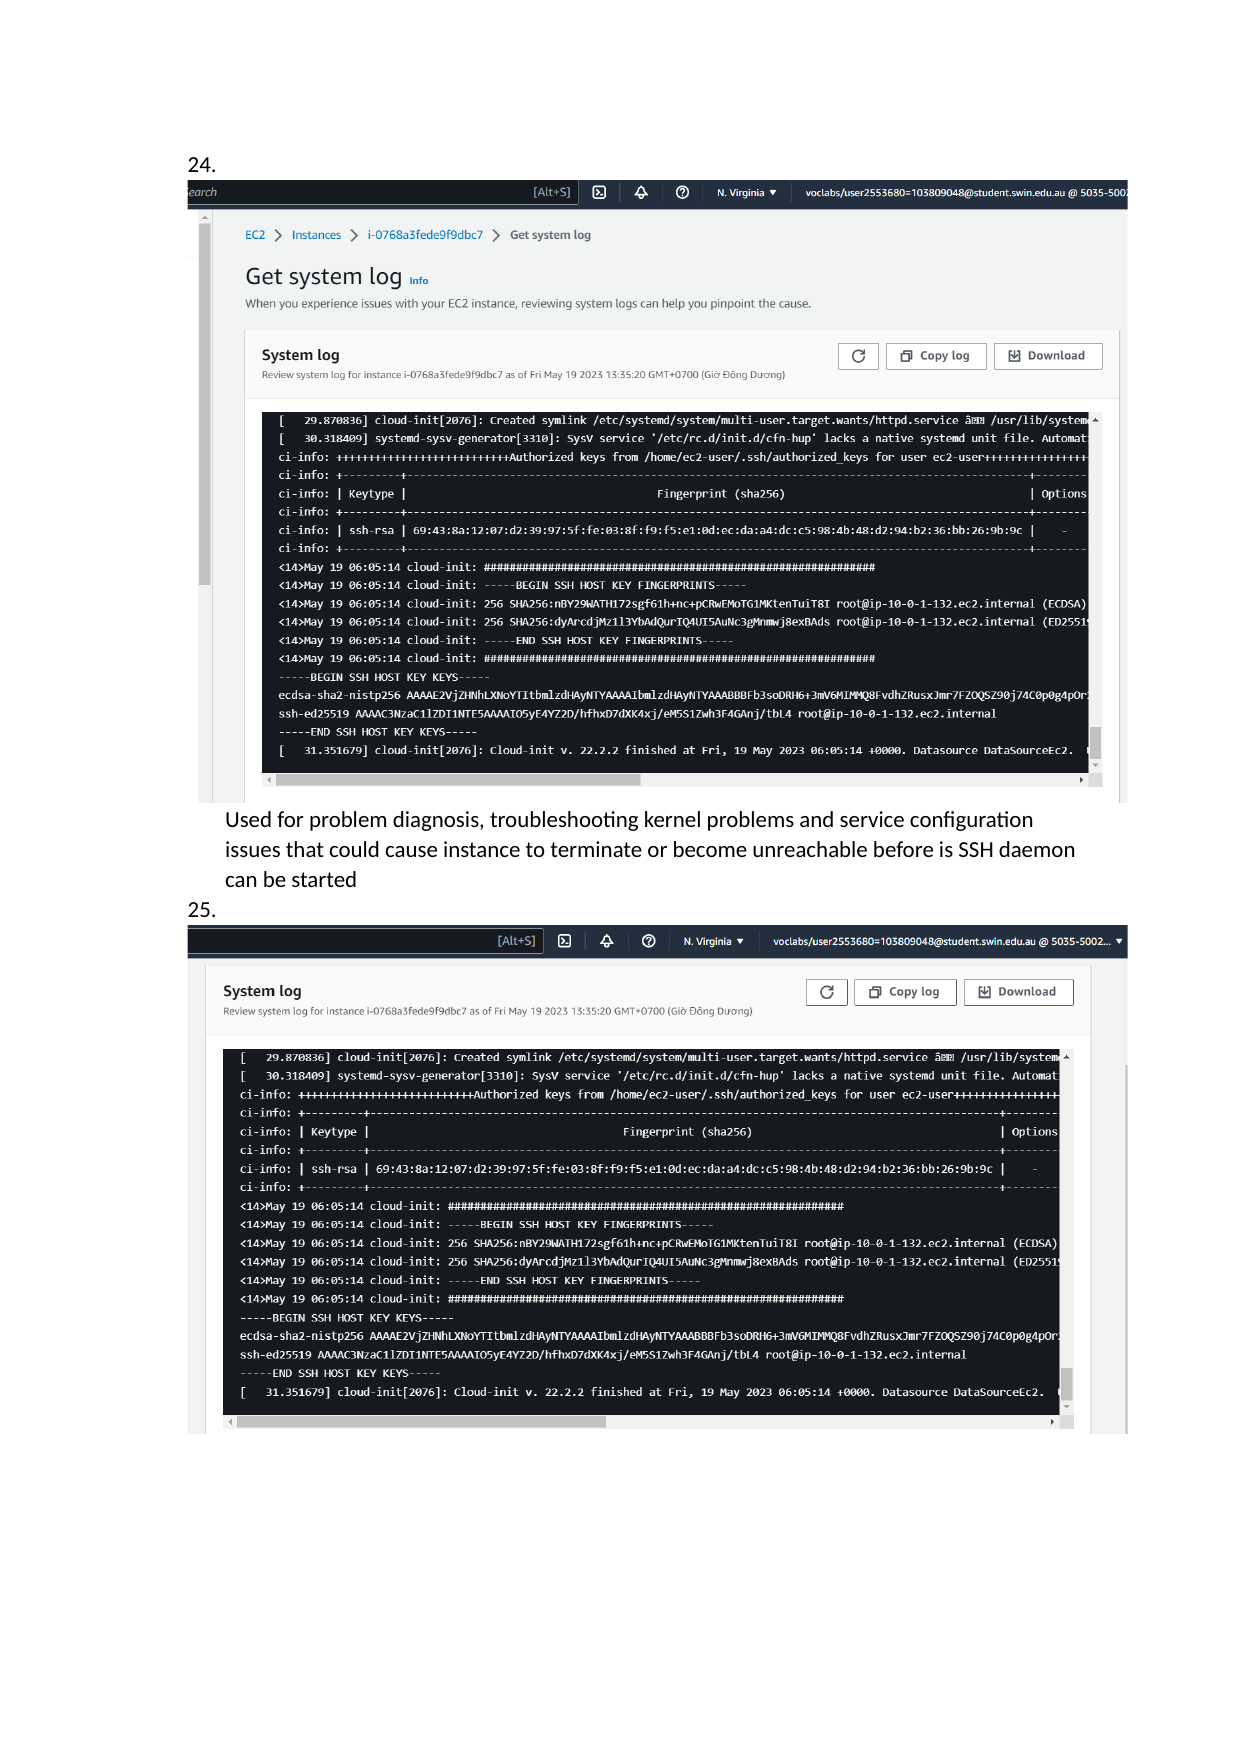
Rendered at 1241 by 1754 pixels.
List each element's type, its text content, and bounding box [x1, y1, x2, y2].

list Used for problem diagnosis, troubleshooting kernel problems and service configuration issues that could cause instance to terminate or become unreachable before is SSH daemon can be started [225, 805, 1090, 893]
picture [187, 180, 1128, 803]
picture [187, 925, 1128, 1434]
